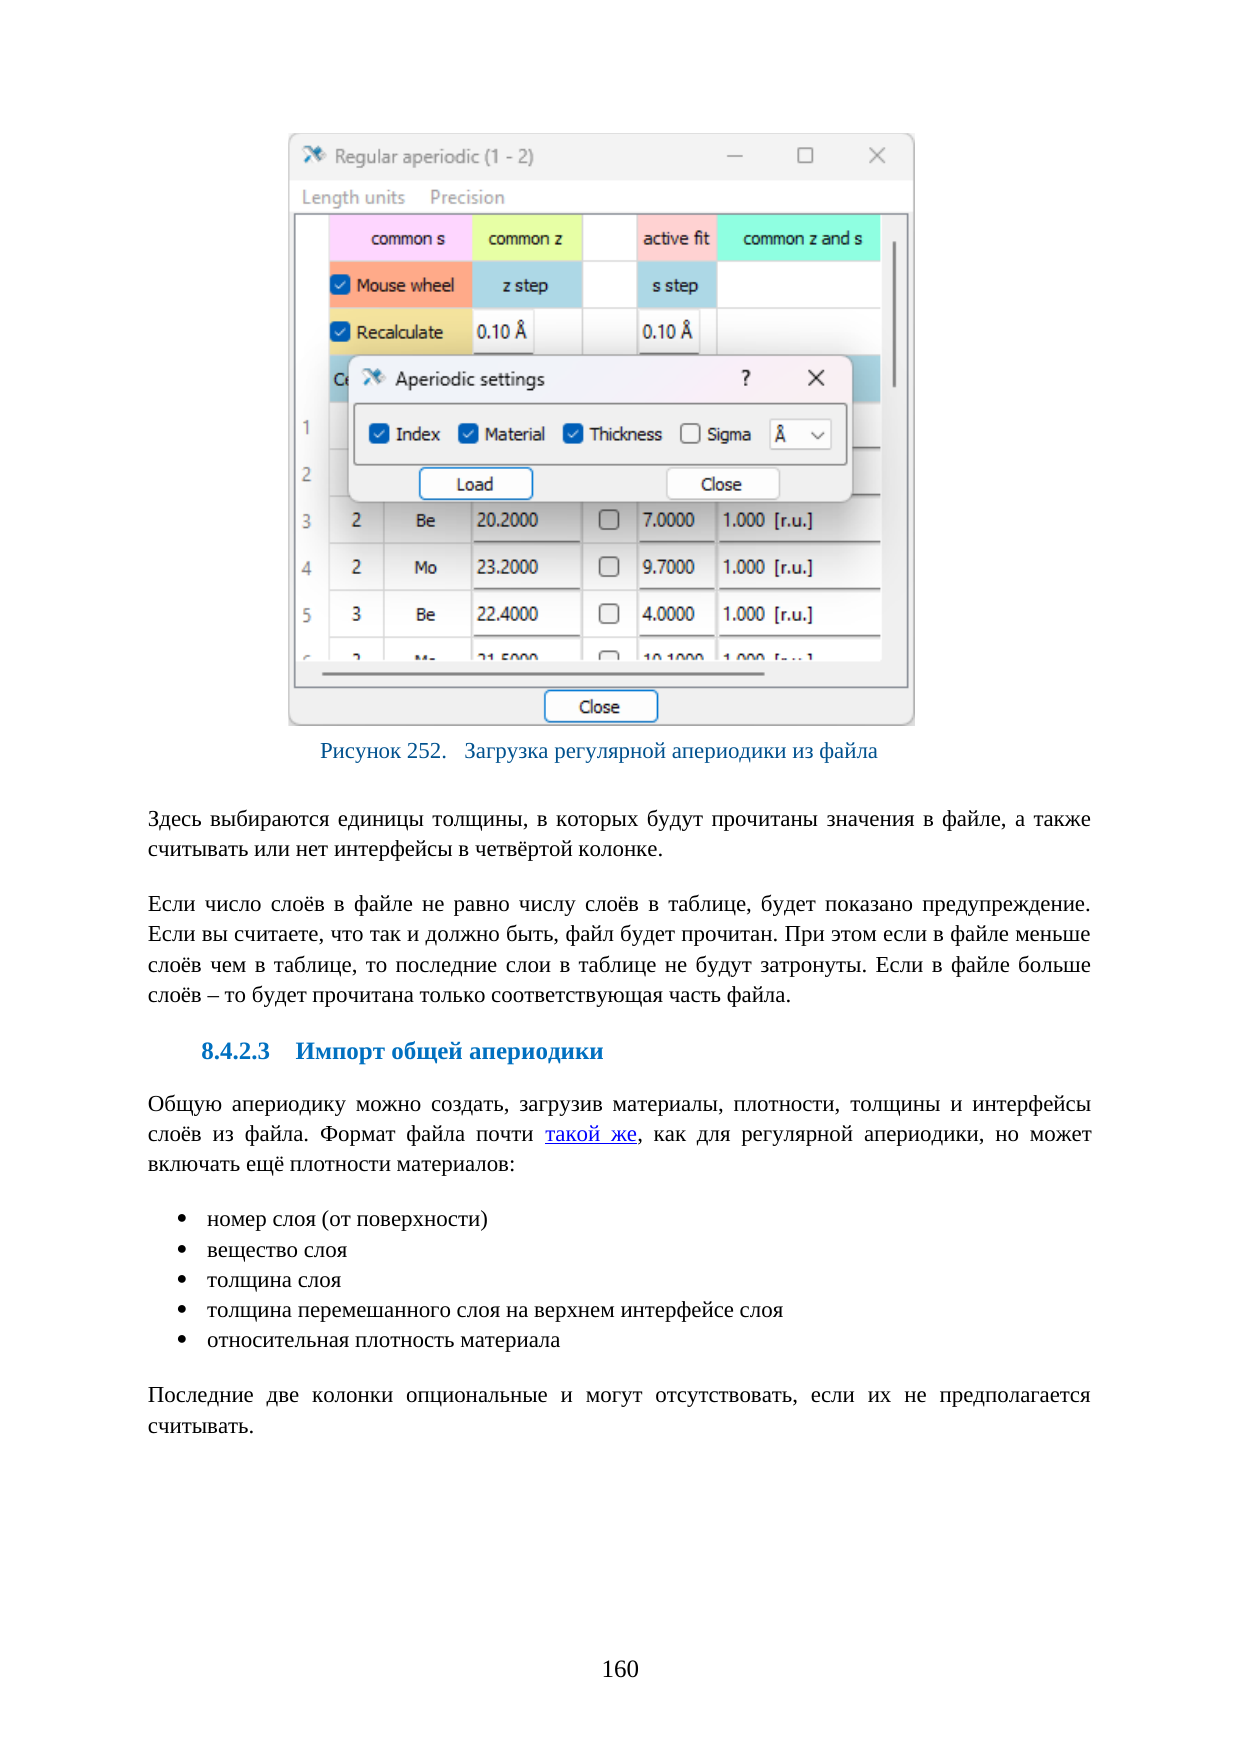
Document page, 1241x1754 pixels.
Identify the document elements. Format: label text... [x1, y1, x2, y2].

list номер слоя (от поверхности) [178, 1205, 1093, 1232]
picture [288, 133, 915, 726]
list относительная плотность материала [178, 1326, 1093, 1353]
subtitle Импорт общей апериодики [201, 1036, 1093, 1065]
text Здесь выбираются единицы толщины, в которых будут прочитаны значения в файле, а также считывать или нет интерфейсы в четвёртой колонке. [148, 805, 1093, 861]
text Если число слоёв в файле не равно числу слоёв в таблице, будет показано предупреждение. Если вы считаете, что так и должно быть, файл будет прочитан. При этом если в файле меньше слоёв чем в таблице, то последние слои в таблице не будут затронуты. Если в файле больше слоёв – то будет прочитана только соответствующая часть файла. [148, 890, 1093, 1007]
list толщина перемешанного слоя на верхнем интерфейсе слоя [178, 1296, 1093, 1322]
list вещество слоя [178, 1236, 1093, 1262]
list толщина слоя [178, 1266, 1093, 1292]
text Последние две колонки опциональные и могут отсутствовать, если их не предполагается считывать. [148, 1381, 1093, 1438]
text Общую апериодику можно создать, загрузив материалы, плотности, толщины и интерфейсы слоёв из файла. Формат файла почти такой же, как для регулярной апериодики, но может включать ещё плотности материалов: [148, 1090, 1093, 1177]
